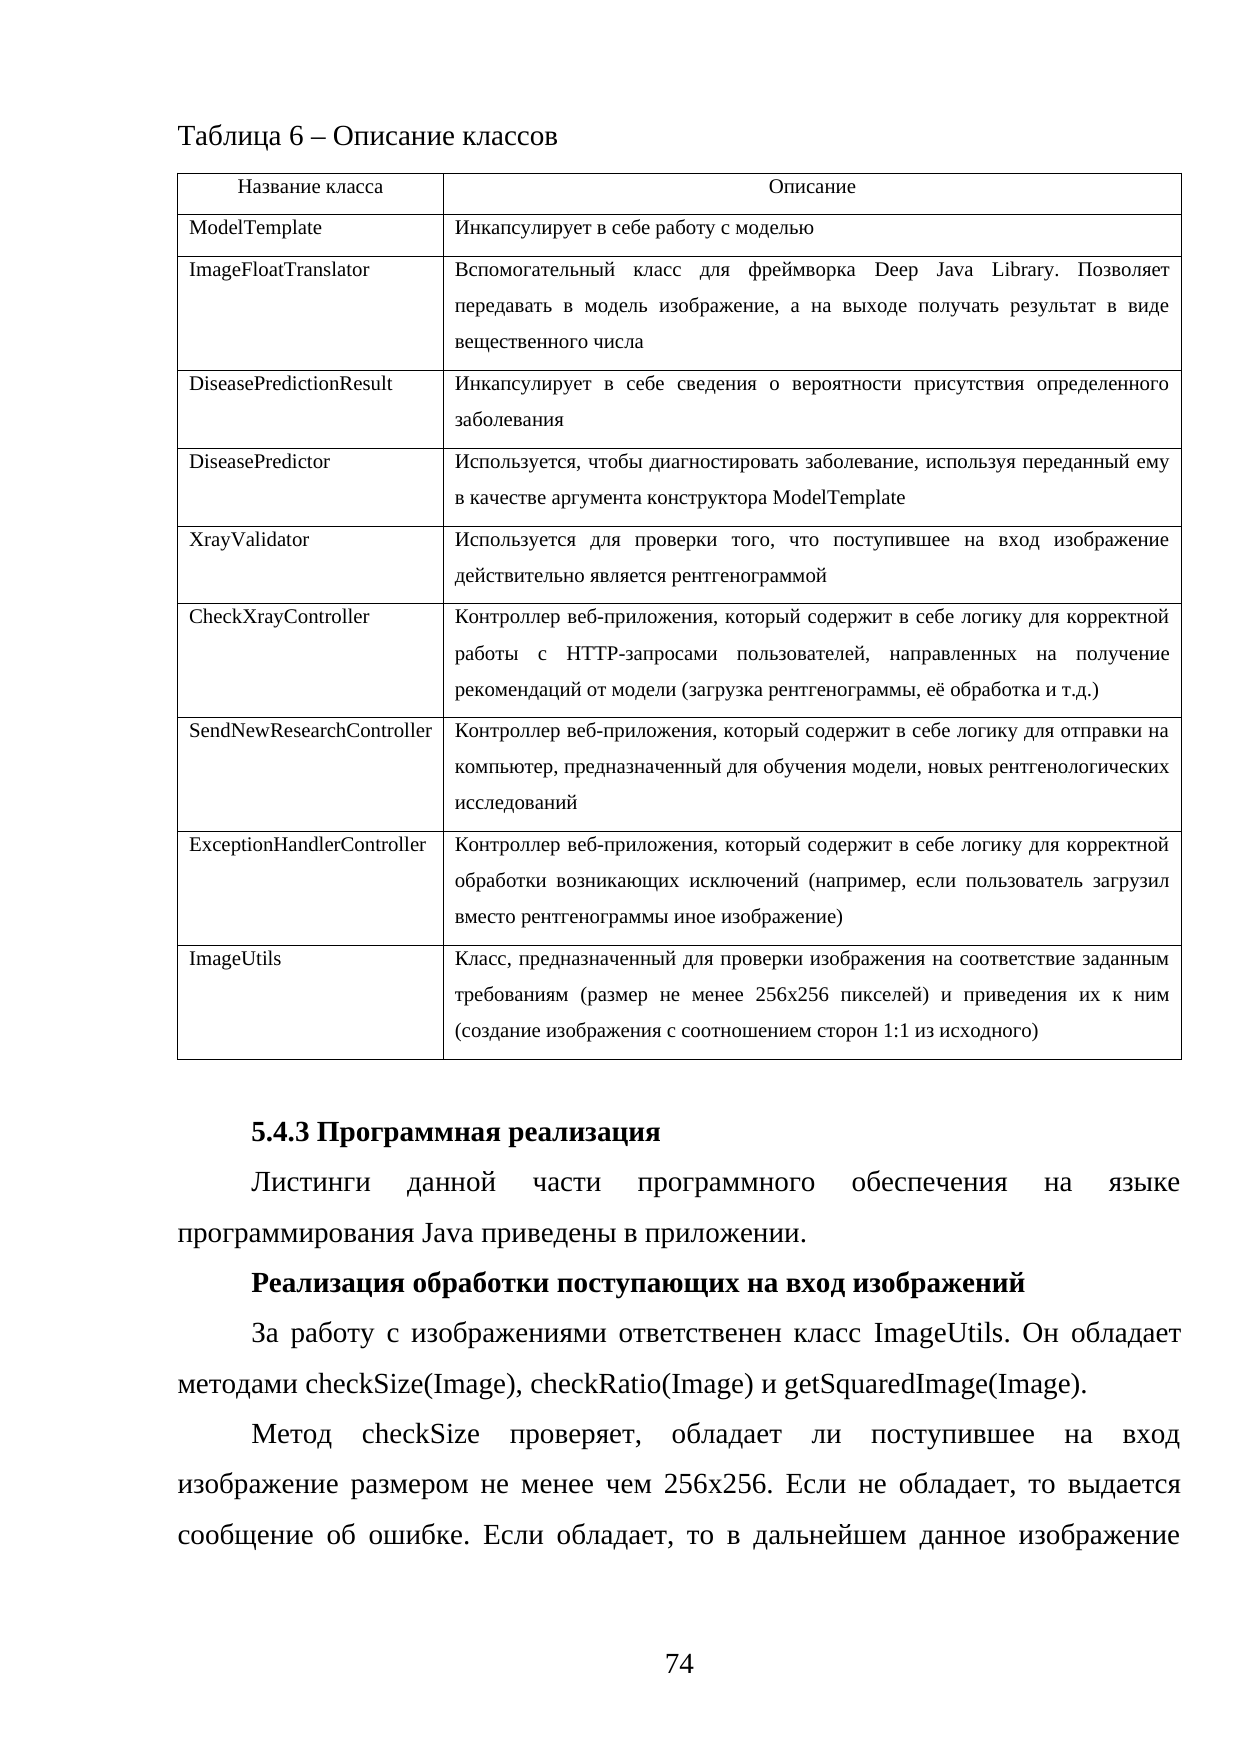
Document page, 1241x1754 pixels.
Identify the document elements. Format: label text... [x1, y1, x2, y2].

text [177, 1416, 1181, 1550]
table_cell Используется, чтобы диагностировать заболевание, используя переданный ему в качестве аргумента конструктора ModelTemplate [444, 449, 1181, 526]
table_cell Вспомогательный класс для фреймворка Deep Java Library. Позволяет передавать в модель изображение, а на выходе получать результат в виде вещественного числа [444, 257, 1181, 370]
table_cell CheckXrayController [178, 604, 443, 717]
table_cell Контроллер веб-приложения, который содержит в себе логику для отправки на компьютер, предназначенный для обучения модели, новых рентгенологических исследований [444, 718, 1181, 831]
table_cell DiseasePredictor [178, 449, 443, 526]
table_header Название класса [178, 174, 443, 214]
table_cell ImageUtils [178, 946, 443, 1059]
text За работу с изображениями ответственен класс ImageUtils. Он обладает методами checkSize(Image), checkRatio(Image) и getSquaredImage(Image). [177, 1316, 1181, 1399]
table_cell Инкапсулирует в себе работу с моделью [444, 215, 1181, 256]
table_cell DiseasePredictionResult [178, 371, 443, 448]
table_cell Используется для проверки того, что поступившее на вход изображение действительно является рентгенограммой [444, 527, 1181, 603]
table_header Описание [444, 174, 1181, 214]
table_cell ModelTemplate [178, 215, 443, 256]
table_cell ExceptionHandlerController [178, 832, 443, 945]
table_cell Класс, предназначенный для проверки изображения на соответствие заданным требованиям (размер не менее 256x256 пикселей) и приведения их к ним (создание изображения с соотношением сторон 1:1 из исходного) [444, 946, 1181, 1059]
subtitle Программная реализация [177, 1114, 1181, 1148]
table_cell XrayValidator [178, 527, 443, 603]
text Листинги данной части программного обеспечения на языке программирования Java приведены в приложении. [177, 1164, 1181, 1248]
table_cell SendNewResearchController [178, 718, 443, 831]
table_cell ImageFloatTranslator [178, 257, 443, 370]
table_cell Контроллер веб-приложения, который содержит в себе логику для корректной обработки возникающих исключений (например, если пользователь загрузил вместо рентгенограммы иное изображение) [444, 832, 1181, 945]
table_cell Контроллер веб-приложения, который содержит в себе логику для корректной работы с HTTP-запросами пользователей, направленных на получение рекомендаций от модели (загрузка рентгенограммы, её обработка и т.д.) [444, 604, 1181, 717]
table_cell Инкапсулирует в себе сведения о вероятности присутствия определенного заболевания [444, 371, 1181, 448]
text Реализация обработки поступающих на вход изображений [177, 1265, 1181, 1299]
text Таблица 6 – Описание классов [177, 118, 1181, 152]
